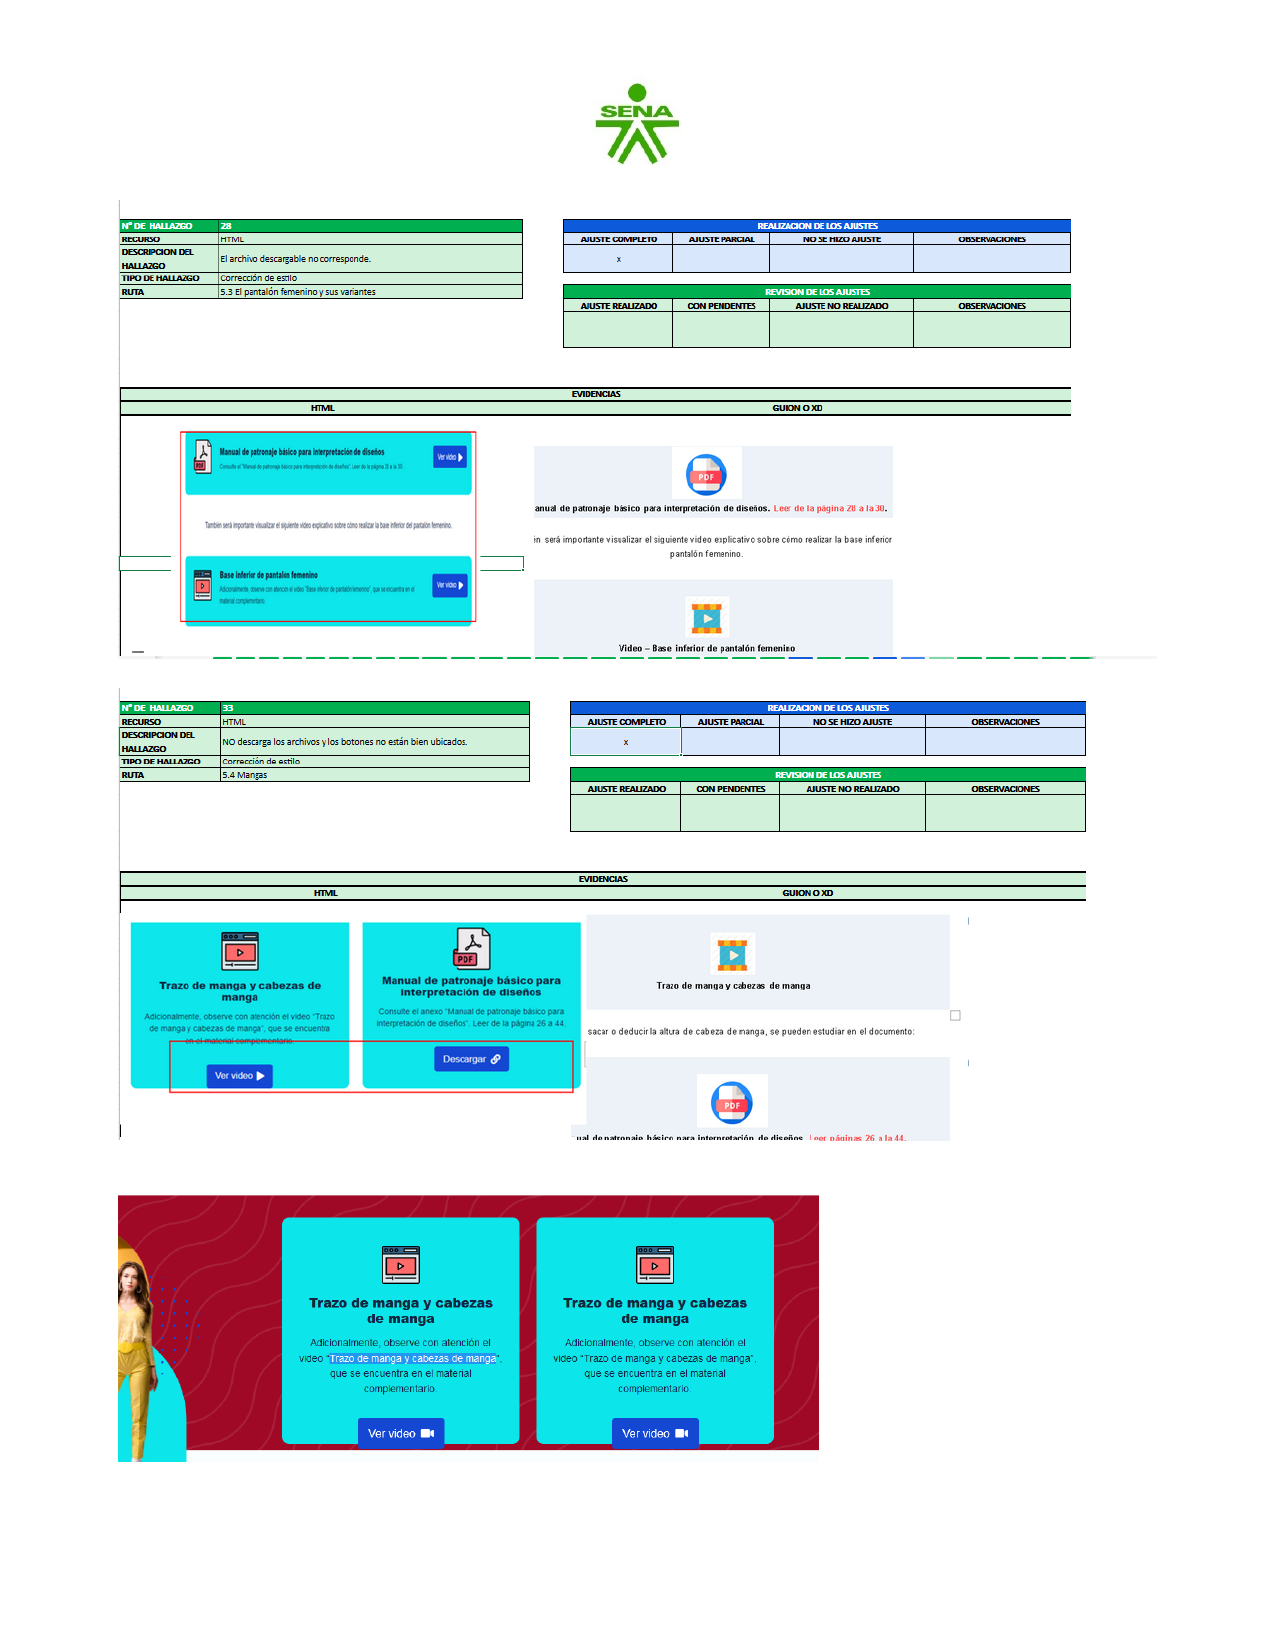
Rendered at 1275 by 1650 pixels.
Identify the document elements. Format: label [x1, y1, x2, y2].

picture [118, 688, 1157, 1462]
picture [591, 75, 684, 174]
picture [118, 200, 1157, 659]
